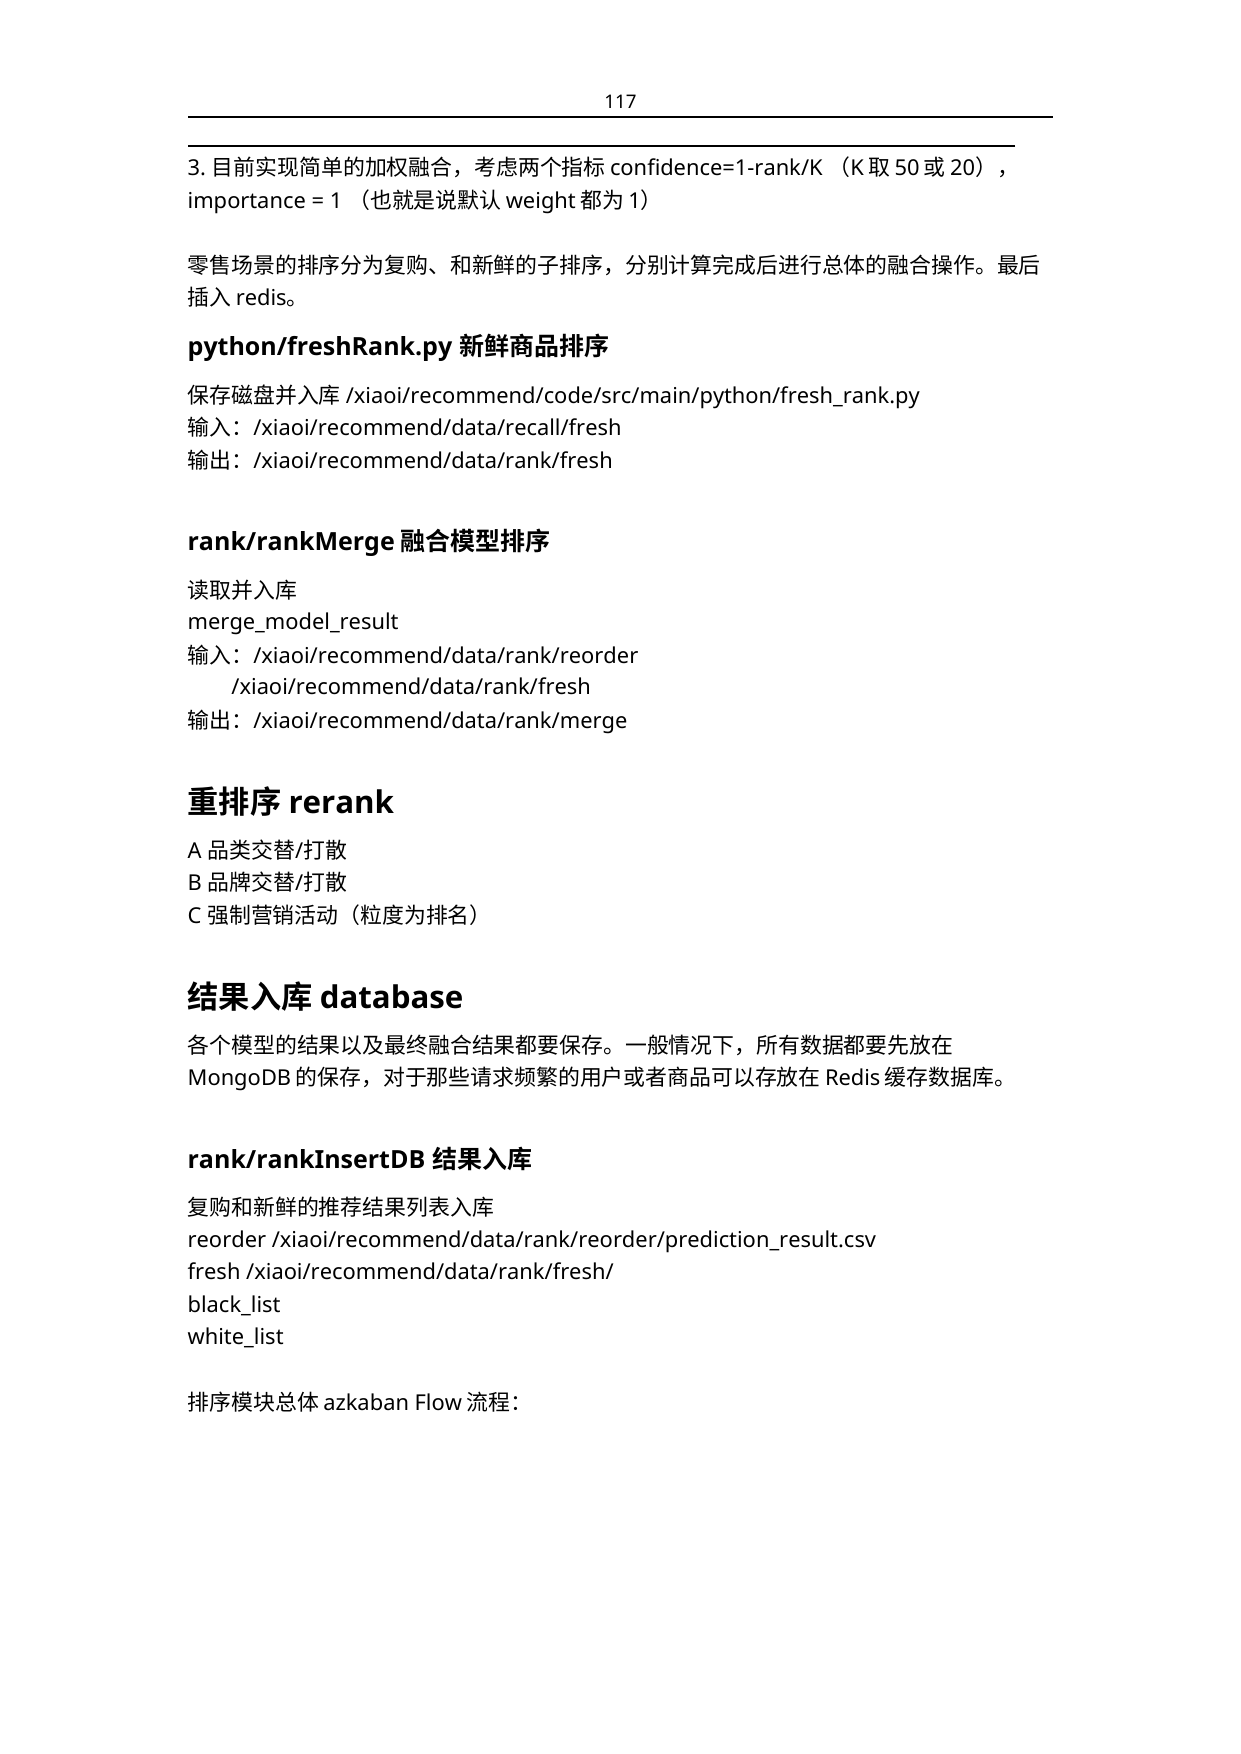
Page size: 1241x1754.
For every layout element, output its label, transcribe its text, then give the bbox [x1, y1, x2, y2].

text 输出：/xiaoi/recommend/data/rank/fresh [187, 442, 1053, 475]
text 3. 目前实现简单的加权融合，考虑两个指标confidence=1-rank/K （K取50或20）， importance = 1 （也就是说默认weight都为1） [187, 150, 1053, 215]
text rank/rankMerge融合模型排序 [187, 507, 1053, 572]
text A 品类交替/打散 [187, 832, 1053, 865]
text 输入：/xiaoi/recommend/data/rank/reorder [187, 637, 1053, 670]
text rank/rankInsertDB 结果入库 [187, 1125, 1053, 1190]
text 零售场景的排序分为复购、和新鲜的子排序，分别计算完成后进行总体的融合操作。最后插入redis。 [187, 247, 1053, 312]
text 重排序 rerank [187, 767, 1053, 832]
text /xiaoi/recommend/data/rank/fresh [187, 670, 1053, 702]
text 结果入库 database [187, 962, 1053, 1027]
text reorder /xiaoi/recommend/data/rank/reorder/prediction_result.csv [187, 1222, 1053, 1255]
text 读取并入库 [187, 572, 1053, 605]
text 复购和新鲜的推荐结果列表入库 [187, 1190, 1053, 1222]
text B 品牌交替/打散 [187, 865, 1053, 897]
text black_list [187, 1287, 1053, 1320]
text 输入：/xiaoi/recommend/data/recall/fresh [187, 410, 1053, 442]
text 输出：/xiaoi/recommend/data/rank/merge [187, 702, 1053, 735]
text 排序模块总体azkaban Flow流程： [187, 1385, 1053, 1417]
text C 强制营销活动（粒度为排名） [187, 897, 1053, 930]
text 各个模型的结果以及最终融合结果都要保存。一般情况下，所有数据都要先放在MongoDB的保存，对于那些请求频繁的用户或者商品可以存放在Redis缓存数据库。 [187, 1027, 1053, 1092]
text white_list [187, 1320, 1053, 1352]
text 保存磁盘并入库 /xiaoi/recommend/code/src/main/python/fresh_rank.py [187, 377, 1053, 410]
text python/freshRank.py 新鲜商品排序 [187, 312, 1053, 377]
text fresh /xiaoi/recommend/data/rank/fresh/ [187, 1255, 1053, 1287]
text merge_model_result [187, 605, 1053, 637]
